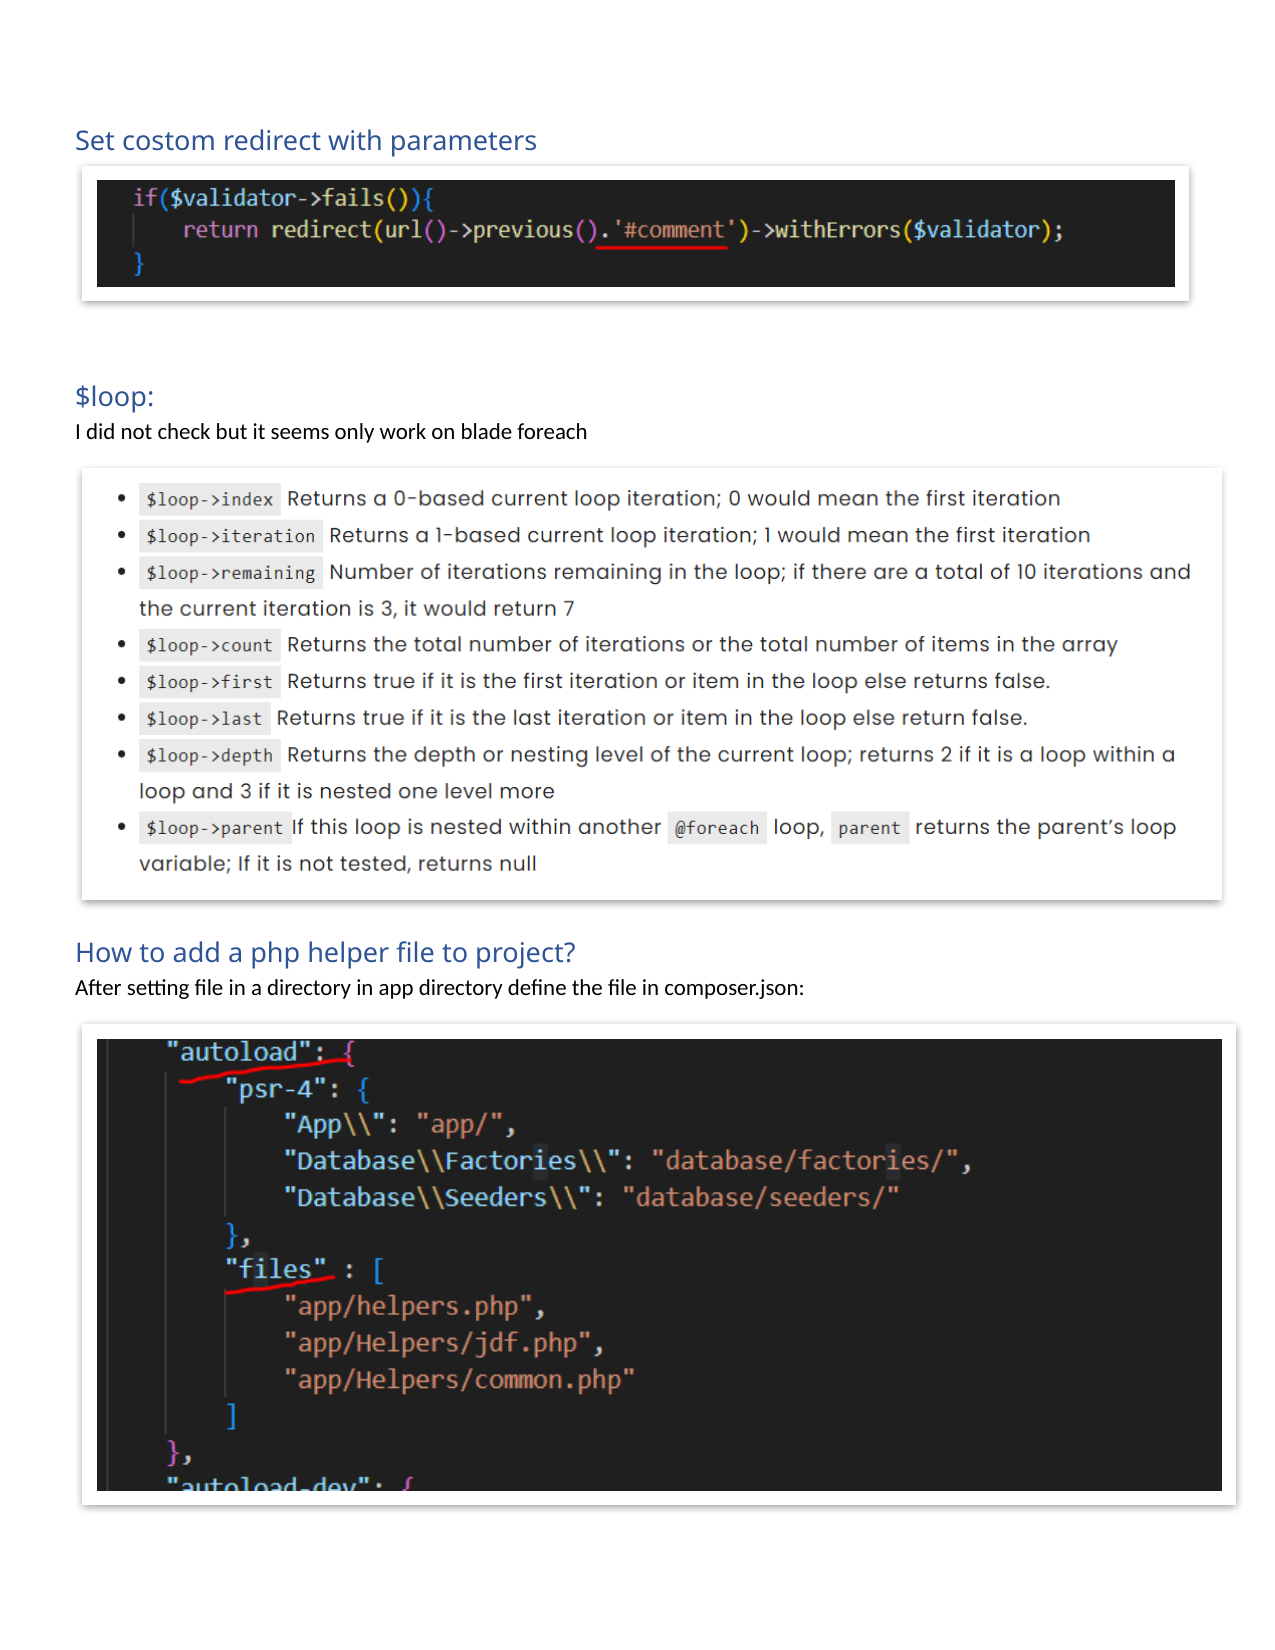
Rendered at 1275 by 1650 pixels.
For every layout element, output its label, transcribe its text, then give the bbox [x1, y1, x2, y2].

picture [97, 1039, 1222, 1491]
subtitle $loop: [75, 378, 1200, 414]
subtitle Set costom redirect with parameters [75, 122, 1200, 159]
picture [97, 483, 1207, 886]
text I did not check but it seems only work on blade foreach [75, 417, 1200, 445]
text After setting file in a directory in app directory define the file in composer.json: [75, 973, 1200, 1001]
subtitle How to add a php helper file to project? [75, 933, 1200, 970]
picture [97, 180, 1175, 287]
